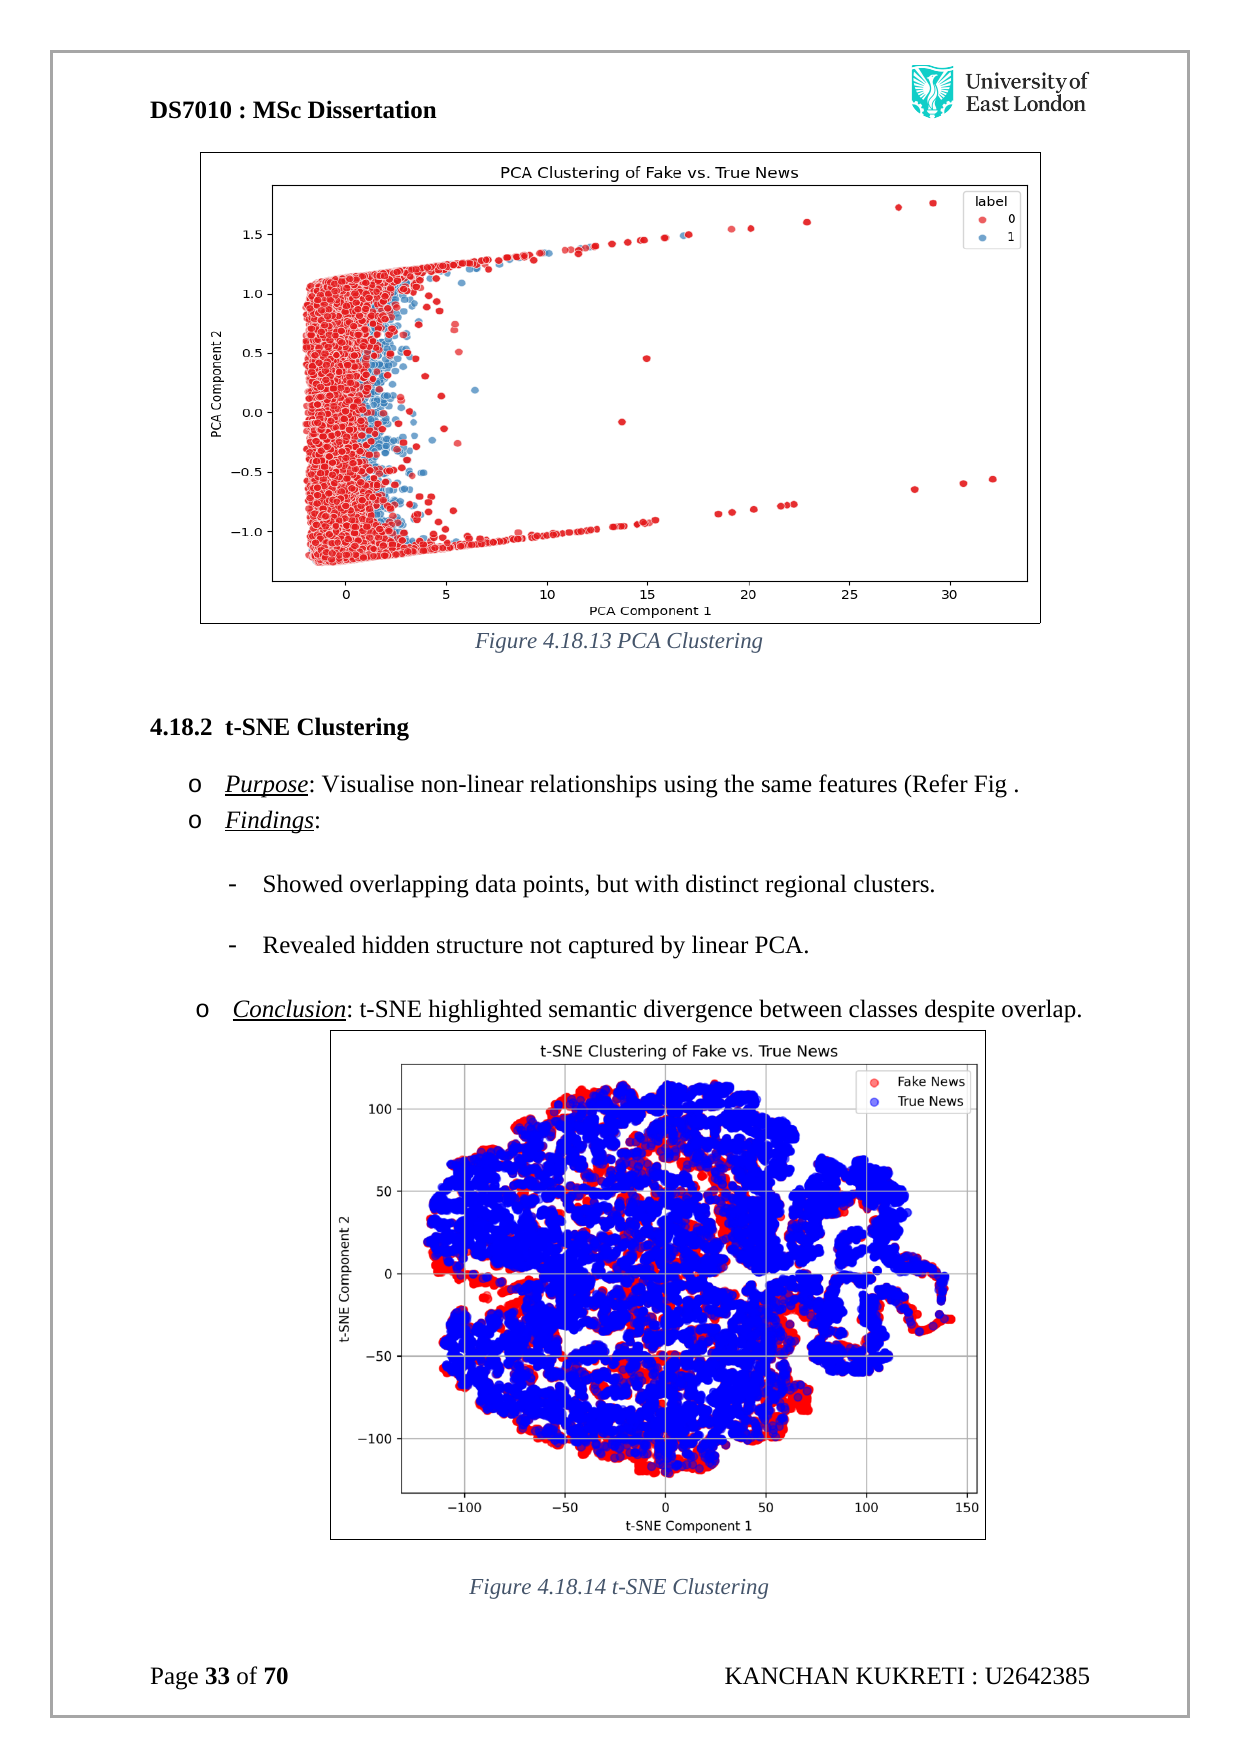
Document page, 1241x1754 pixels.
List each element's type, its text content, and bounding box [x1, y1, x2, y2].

picture [331, 1031, 985, 1539]
list Purpose: Visualise non-linear relationships using the same features (Refer Fig . [187, 769, 1090, 800]
picture [201, 153, 1040, 623]
list Revealed hidden structure not captured by linear PCA. [225, 930, 1090, 961]
list Showed overlapping data points, but with distinct regional clusters. [225, 869, 1090, 900]
subtitle t-SNE Clustering [150, 712, 1090, 740]
list Findings: [187, 805, 1090, 836]
picture [911, 65, 1090, 119]
